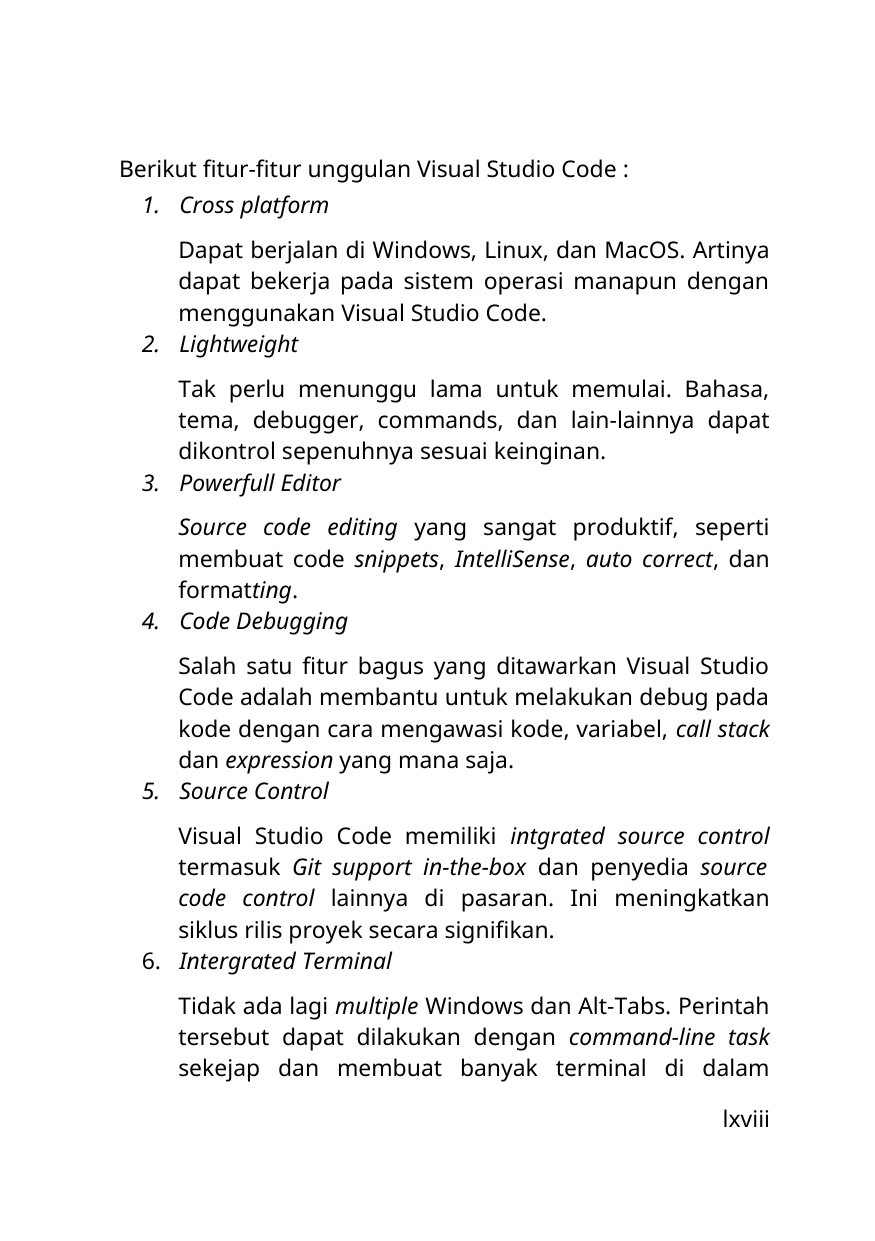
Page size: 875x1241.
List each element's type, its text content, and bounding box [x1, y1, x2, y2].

list Cross platform [142, 189, 770, 220]
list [178, 990, 770, 1083]
list Berikut fitur-fitur unggulan Visual Studio Code : [119, 153, 770, 184]
list Dapat berjalan di Windows, Linux, dan MacOS. Artinya dapat bekerja pada sistem operasi manapun dengan menggunakan Visual Studio Code. [178, 234, 770, 328]
list Source Control [142, 775, 770, 806]
list Powerfull Editor [142, 466, 770, 498]
list Intergrated Terminal [142, 945, 770, 976]
list Salah satu fitur bagus yang ditawarkan Visual Studio Code adalah membantu untuk melakukan debug pada kode dengan cara mengawasi kode, variabel, call stack dan expression yang mana saja. [178, 650, 770, 775]
list Source code editing yang sangat produktif, seperti membuat code snippets, IntelliSense, auto correct, dan formatting. [178, 511, 770, 605]
list Tak perlu menunggu lama untuk memulai. Bahasa, tema, debugger, commands, dan lain-lainnya dapat dikontrol sepenuhnya sesuai keinginan. [178, 373, 770, 466]
list Lightweight [142, 328, 770, 359]
list Code Debugging [142, 605, 770, 636]
list Visual Studio Code memiliki intgrated source control termasuk Git support in-the-box dan penyedia source code control lainnya di pasaran. Ini meningkatkan siklus rilis proyek secara signifikan. [178, 820, 770, 945]
